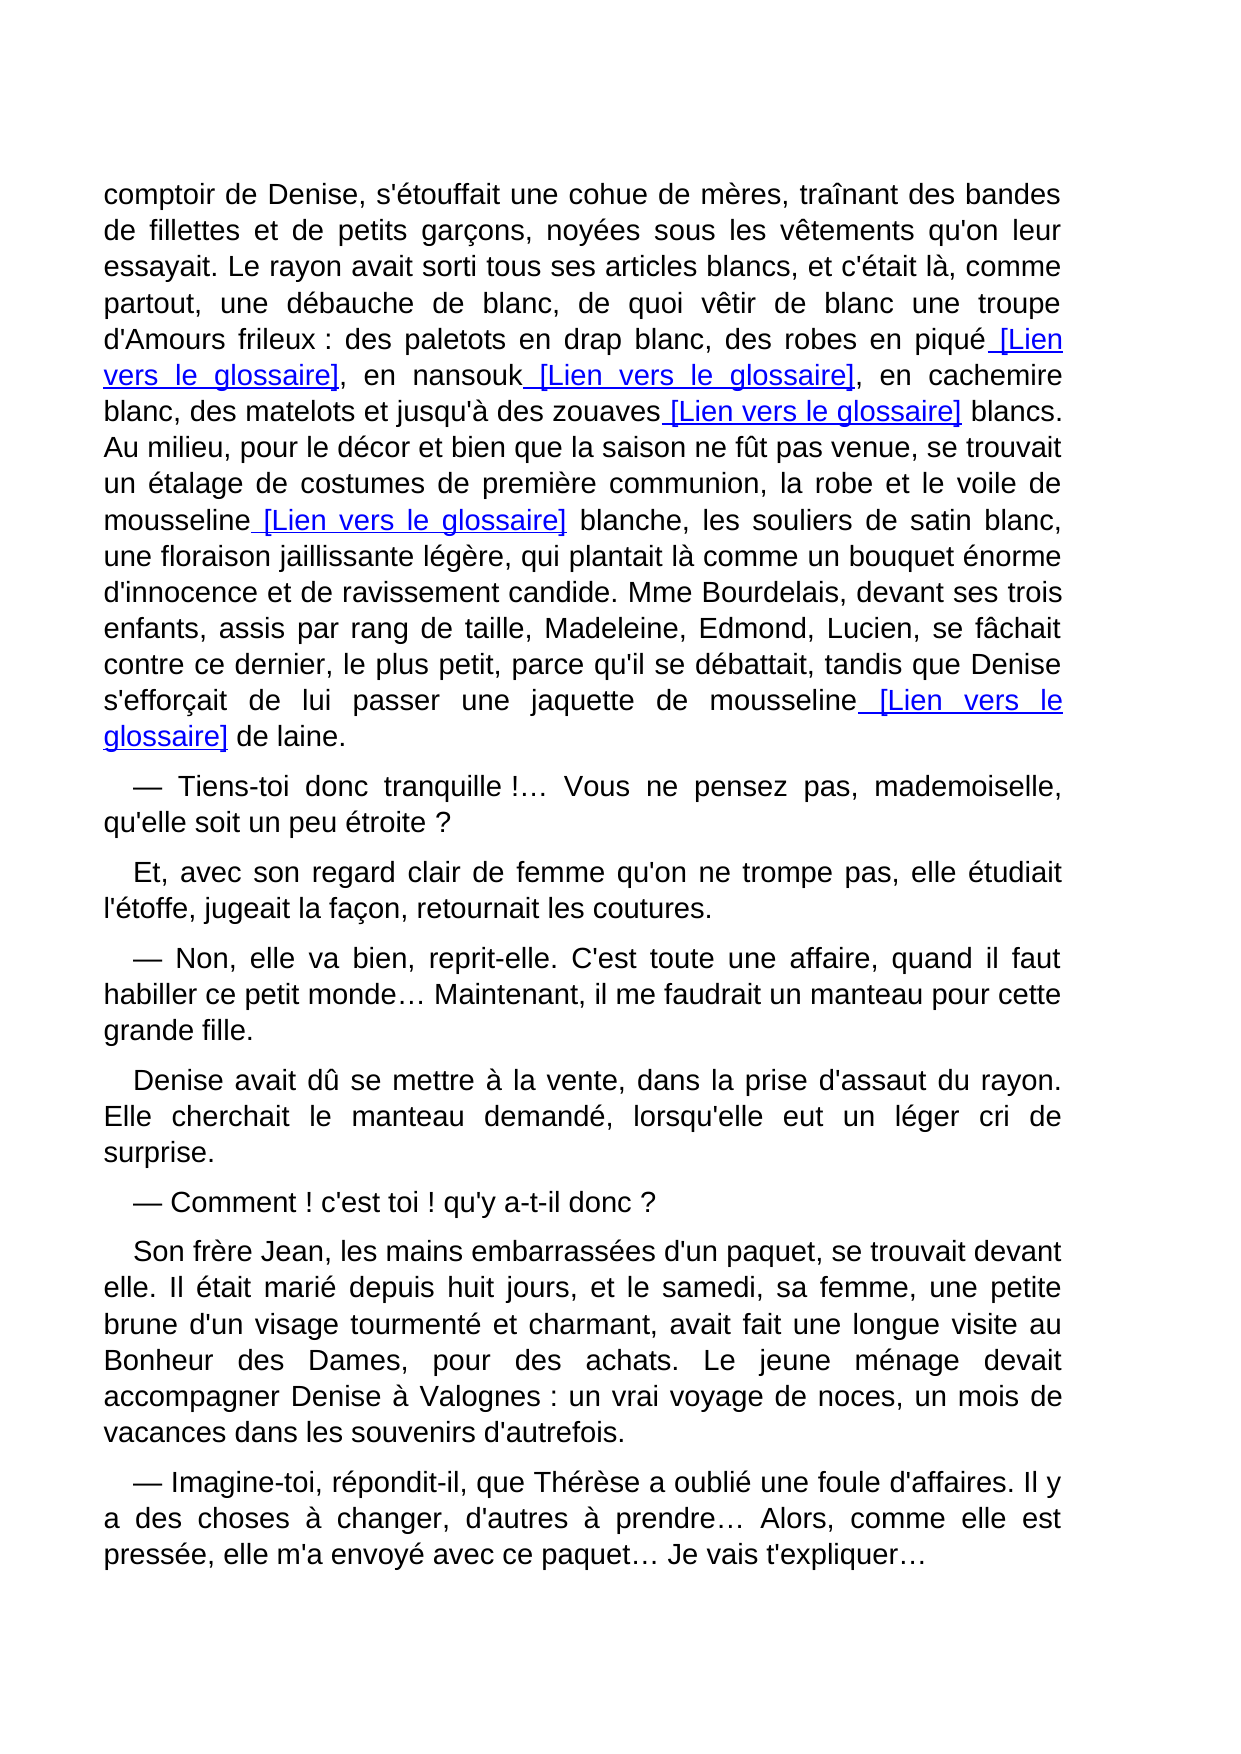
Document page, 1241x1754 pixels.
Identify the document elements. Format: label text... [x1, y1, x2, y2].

text — Tiens-toi donc tranquille !… Vous ne pensez pas, mademoiselle, qu'elle soit un peu étroite ? [103, 769, 1063, 839]
text — Imagine-toi, répondit-il, que Thérèse a oublié une foule d'affaires. Il y a des choses à changer, d'autres à prendre… Alors, comme elle est pressée, elle m'a envoyé avec ce paquet… Je vais t'expliquer… [103, 1465, 1063, 1571]
text — Comment ! c'est toi ! qu'y a-t-il donc ? [103, 1185, 1063, 1218]
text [103, 177, 1063, 753]
text — Non, elle va bien, reprit-elle. C'est toute une affaire, quand il faut habiller ce petit monde… Maintenant, il me faudrait un manteau pour cette grande fille. [103, 941, 1063, 1047]
text Denise avait dû se mettre à la vente, dans la prise d'assaut du rayon. Elle cherchait le manteau demandé, lorsqu'elle eut un léger cri de surprise. [103, 1063, 1063, 1168]
text Son frère Jean, les mains embarrassées d'un paquet, se trouvait devant elle. Il était marié depuis huit jours, et le samedi, sa femme, une petite brune d'un visage tourmenté et charmant, avait fait une longue visite au Bonheur des Dames, pour des achats. Le jeune ménage devait accompagner Denise à Valognes : un vrai voyage de noces, un mois de vacances dans les souvenirs d'autrefois. [103, 1234, 1063, 1449]
text Et, avec son regard clair de femme qu'on ne trompe pas, elle étudiait l'étoffe, jugeait la façon, retournait les coutures. [103, 855, 1063, 924]
